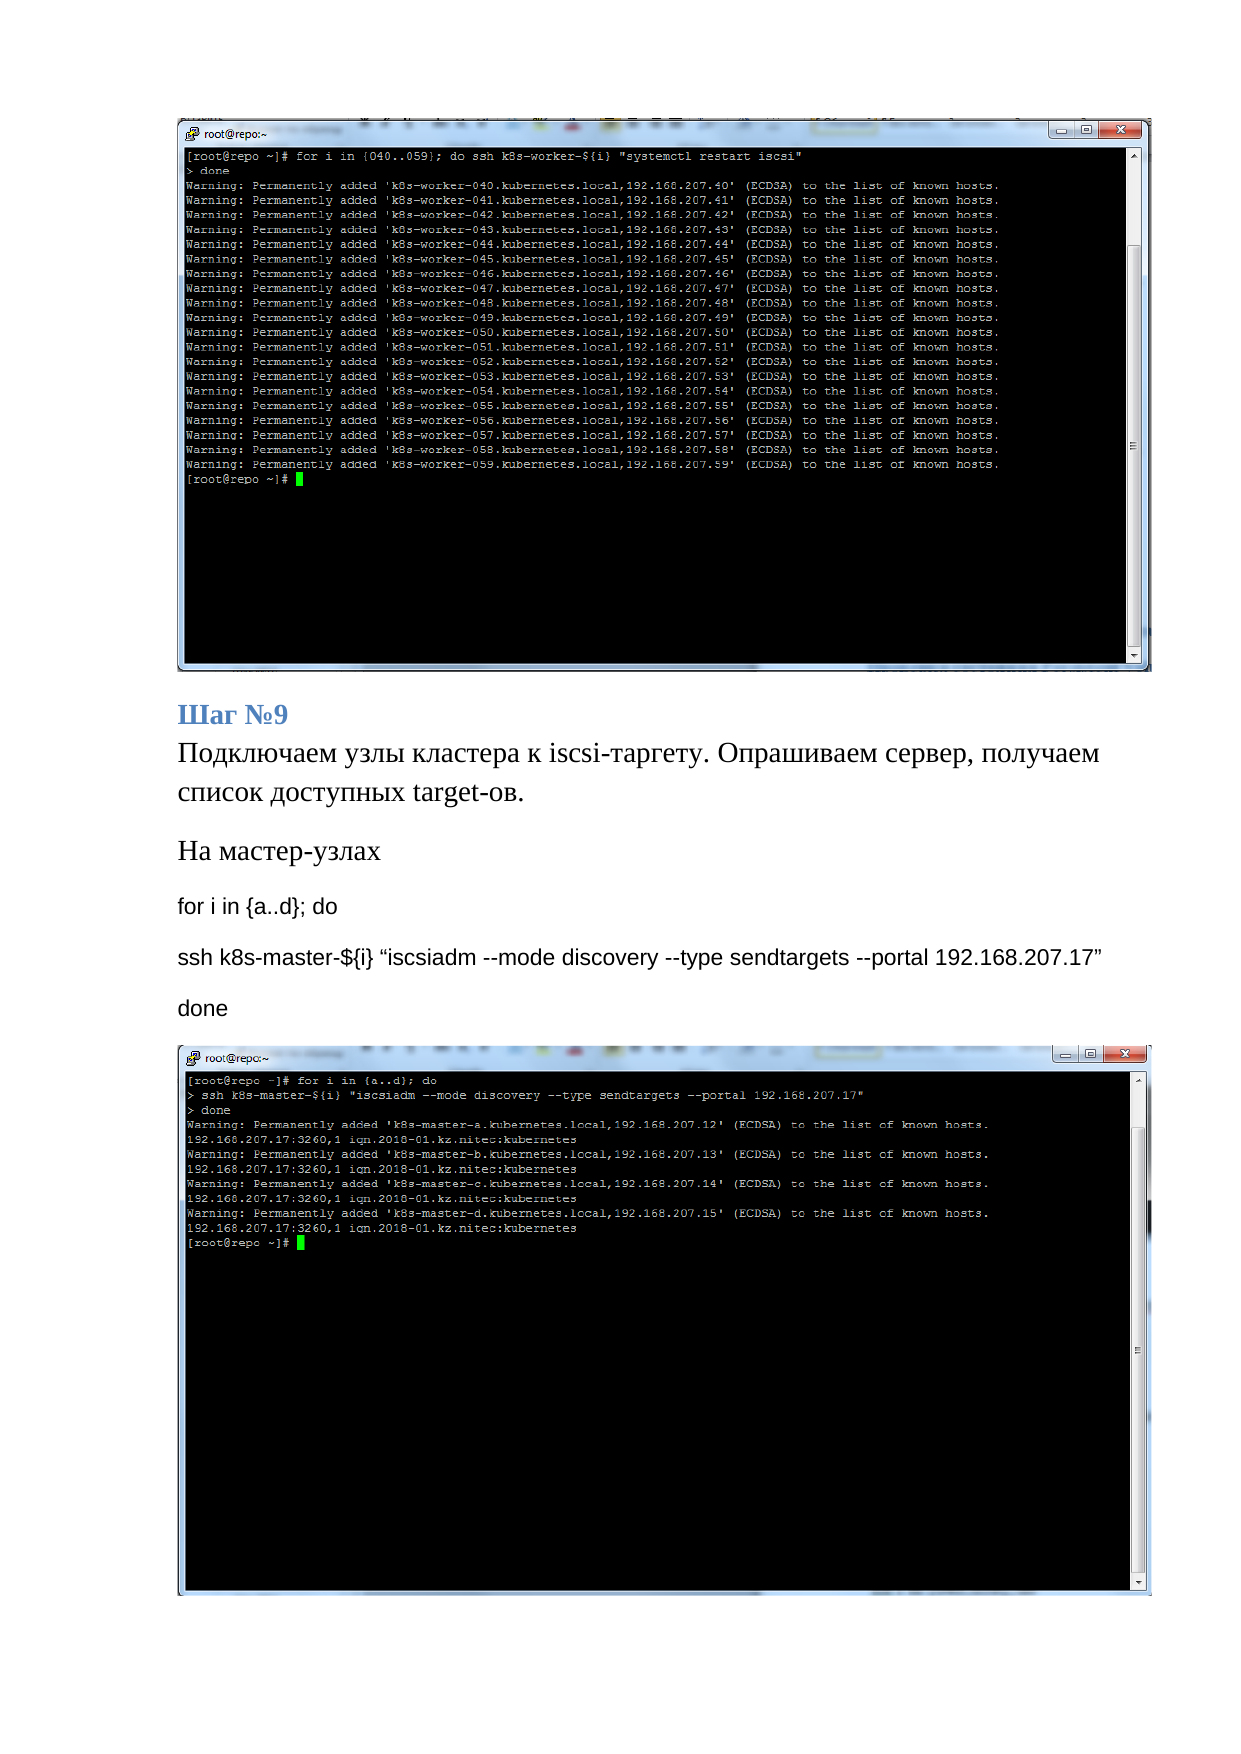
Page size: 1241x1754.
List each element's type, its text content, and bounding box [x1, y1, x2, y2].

text for i in {a..d}; do [177, 893, 1152, 919]
picture [177, 118, 1152, 672]
picture [177, 1045, 1152, 1596]
text На мастер-узлах [177, 833, 1152, 867]
text Подключаем узлы кластера к iscsi-таргету. Опрашиваем сервер, получаем список доступных target-ов. [177, 735, 1152, 807]
subtitle Шаг №9 [177, 697, 1152, 730]
text done [177, 995, 1152, 1021]
text ssh k8s-master-${i} “iscsiadm --mode discovery --type sendtargets --portal 192.168.207.17” [177, 944, 1152, 970]
